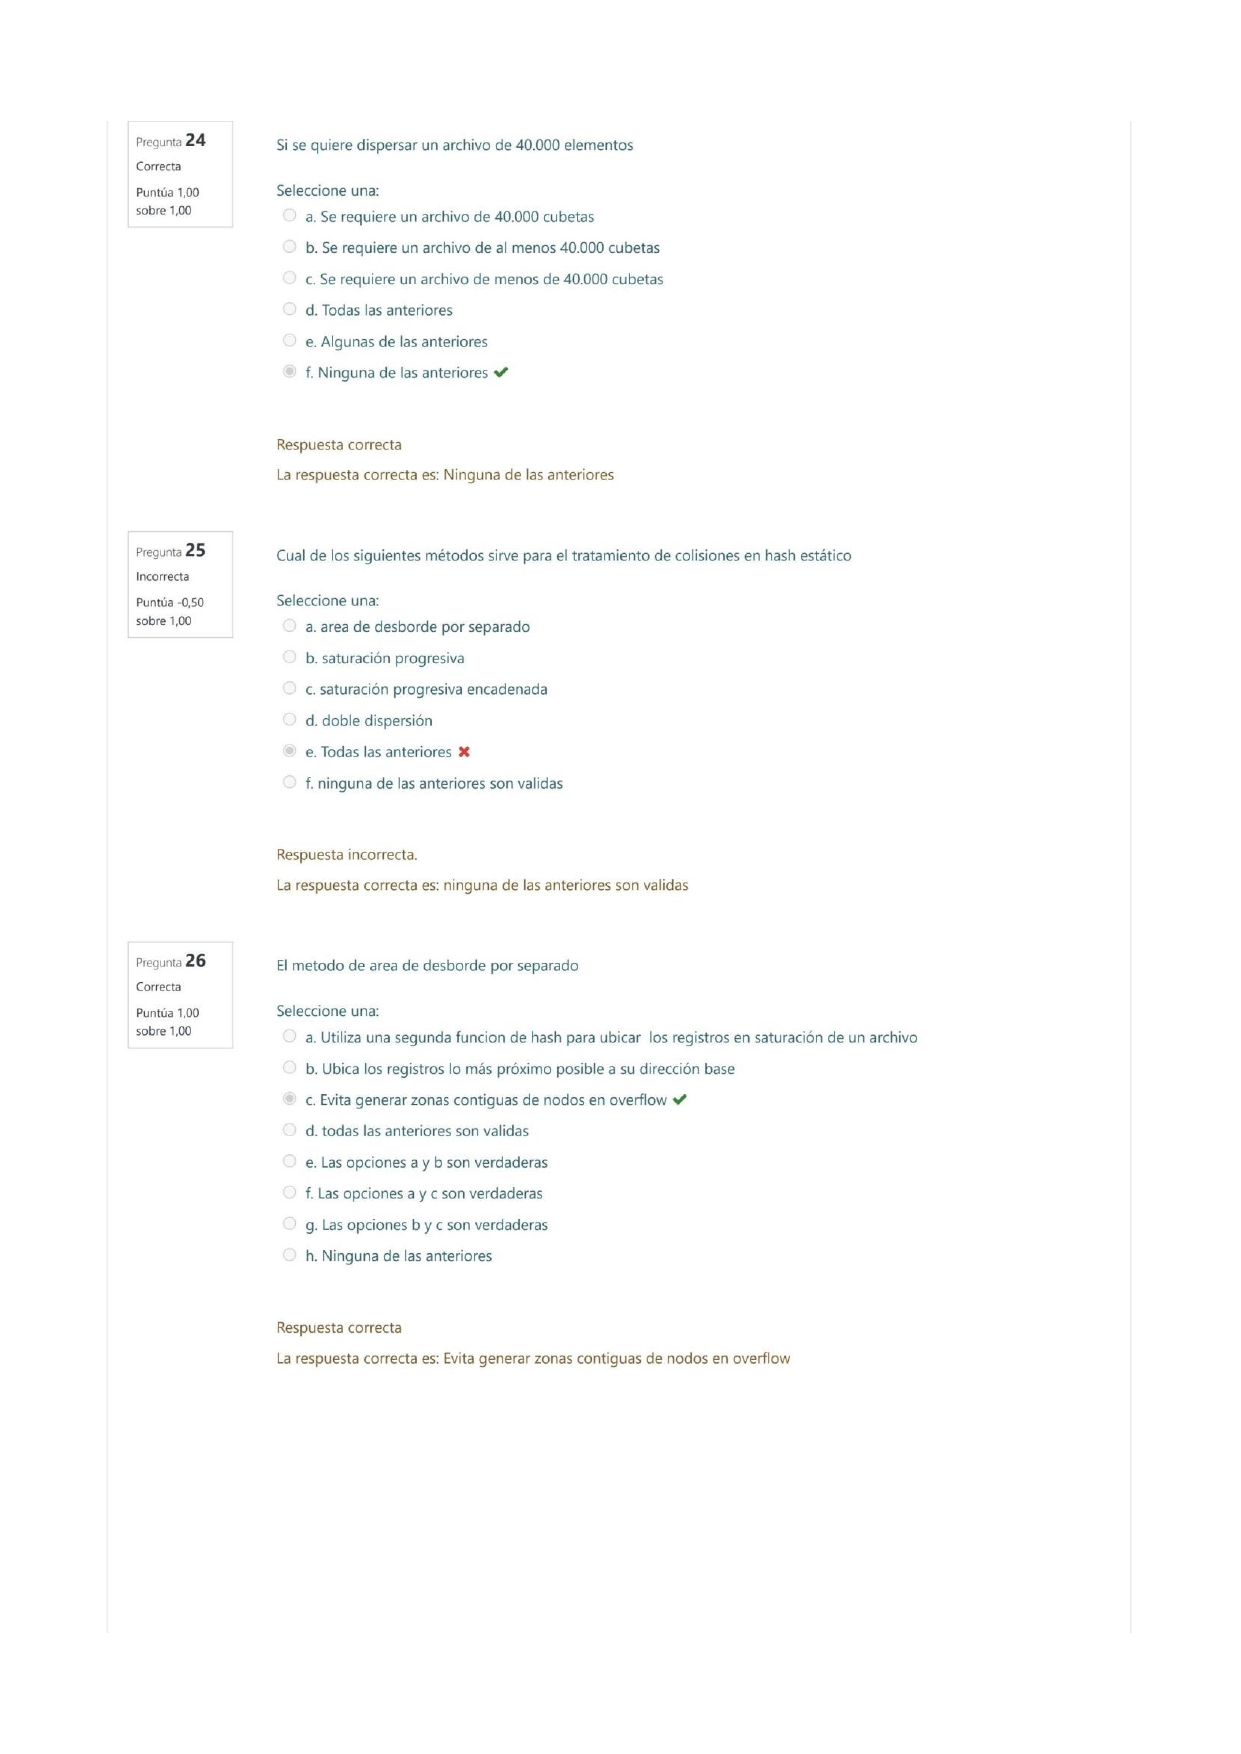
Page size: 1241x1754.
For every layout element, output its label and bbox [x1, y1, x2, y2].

picture [106, 121, 1134, 1633]
